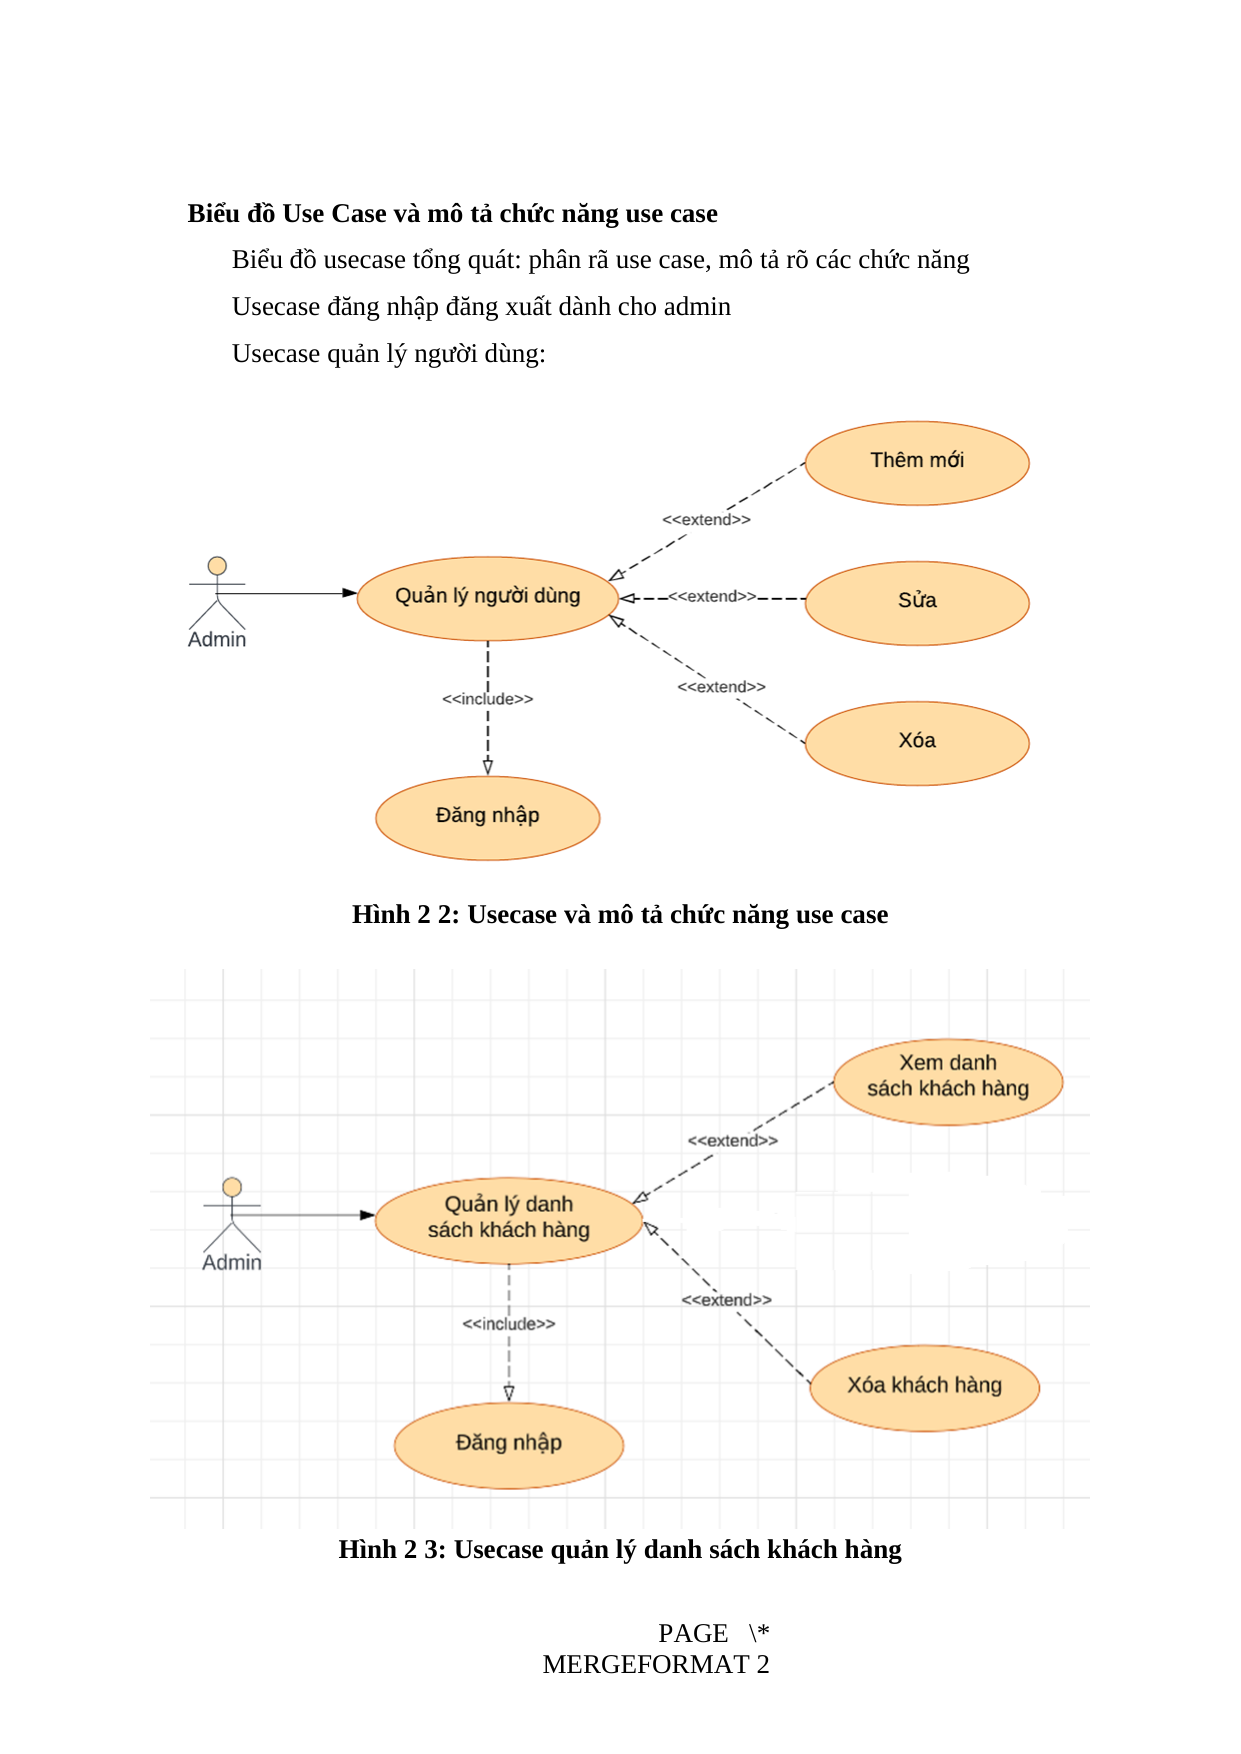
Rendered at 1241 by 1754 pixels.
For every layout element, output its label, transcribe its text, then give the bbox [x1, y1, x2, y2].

text Hình 2 3: Usecase quản lý danh sách khách hàng [150, 1299, 1090, 1331]
picture [150, 150, 1090, 661]
text Mục đích: Flow sự kiện như sau: Admin tác động lên khách hàng -> chọn khách hàng cần xóa, nhấn nút xóa để loại bỏ khách hàng ->hệ thống hiển thị lên màn hình pop-up thông báo xác nhận xóa có 2 button (Đồng ý và Hủy) -> Thông báo khách hàng đã được xóa -> Hiển thị lại danh sách khách hàng. thúc usecase. [150, 1417, 1090, 1556]
text Hình 2 2: Usecase và mô tả chức năng use case [150, 665, 1090, 696]
picture [150, 736, 1090, 1295]
text Actor:người quản lý, điều kiện người QL login vào hệ thống: [150, 1382, 1090, 1413]
